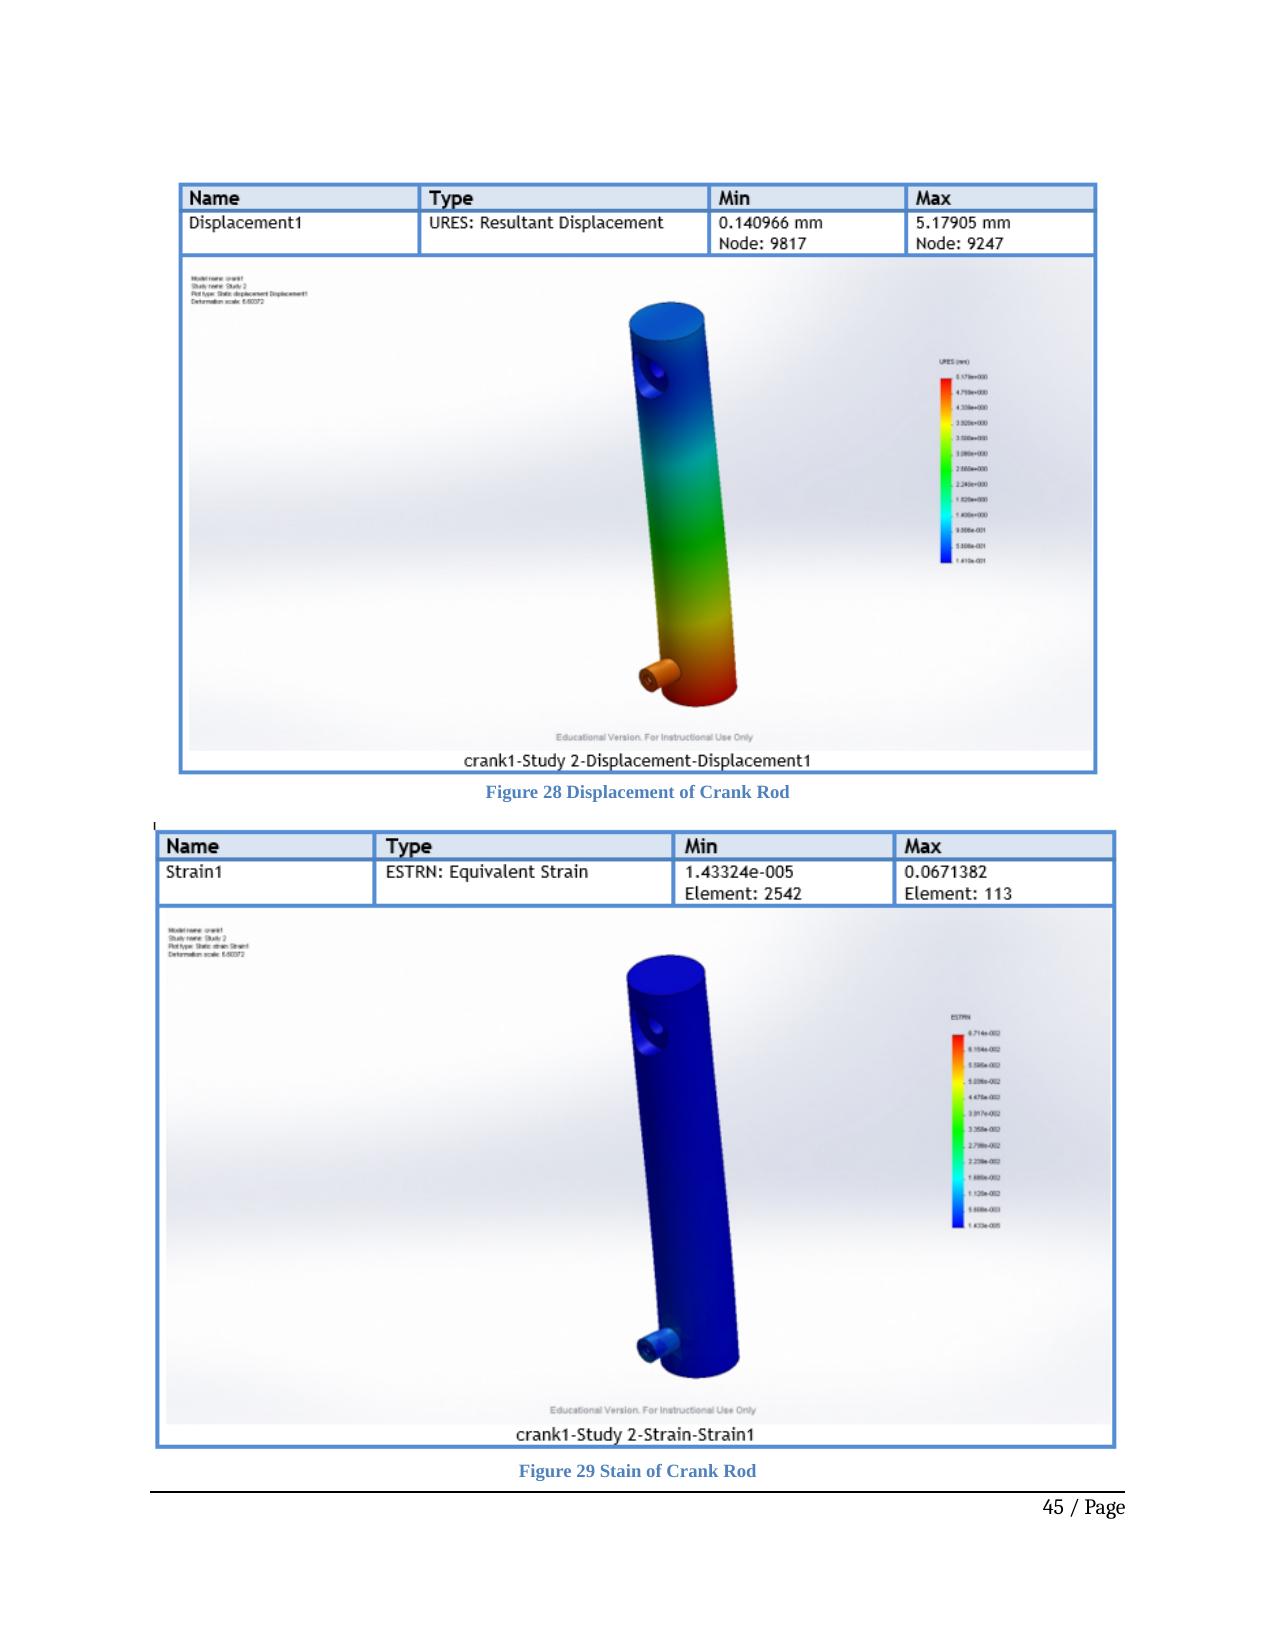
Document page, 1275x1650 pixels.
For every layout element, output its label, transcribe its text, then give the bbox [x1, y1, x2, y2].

picture [150, 822, 1125, 1460]
picture [171, 175, 1104, 781]
